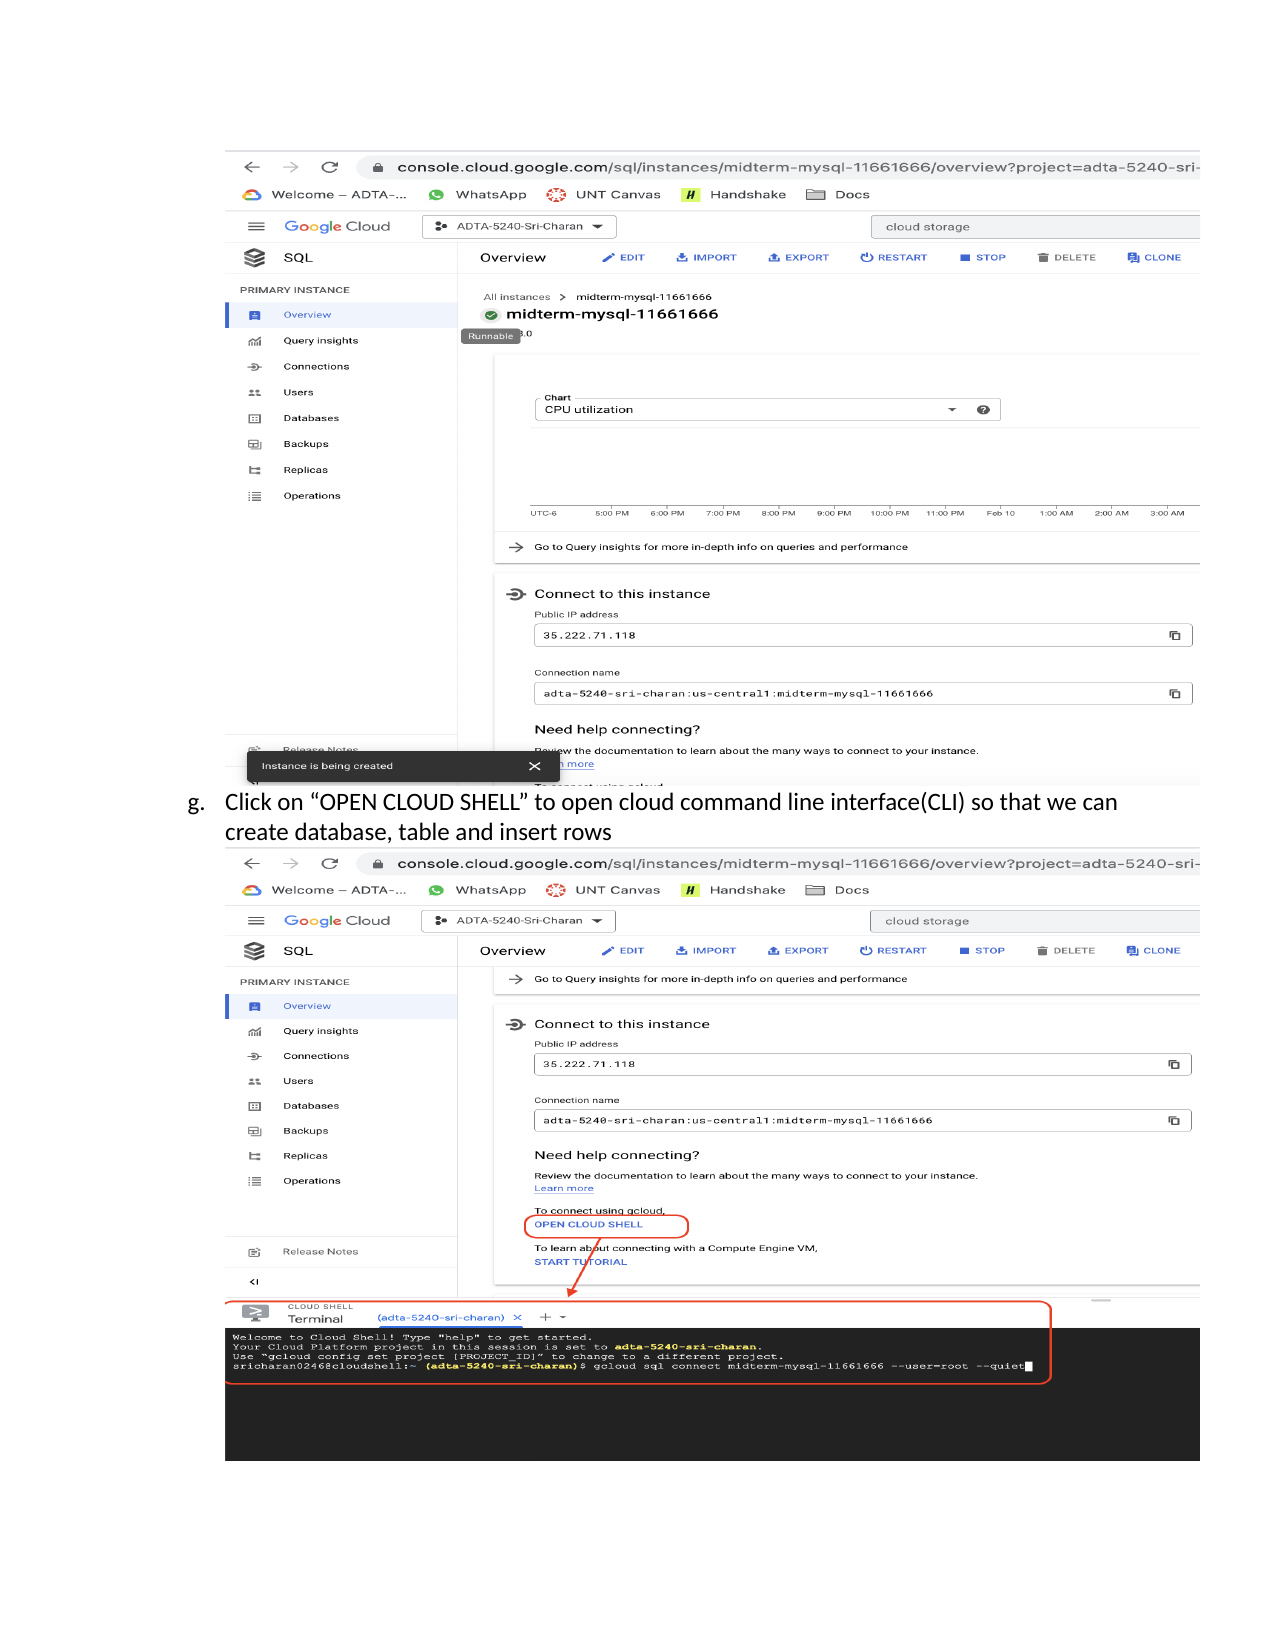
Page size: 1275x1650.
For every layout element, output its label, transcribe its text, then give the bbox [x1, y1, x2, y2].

picture [225, 150, 1200, 786]
picture [225, 847, 1200, 1461]
list Click on “OPEN CLOUD SHELL” to open cloud command line interface(CLI) so that we can create database, table and insert rows [187, 786, 1125, 847]
